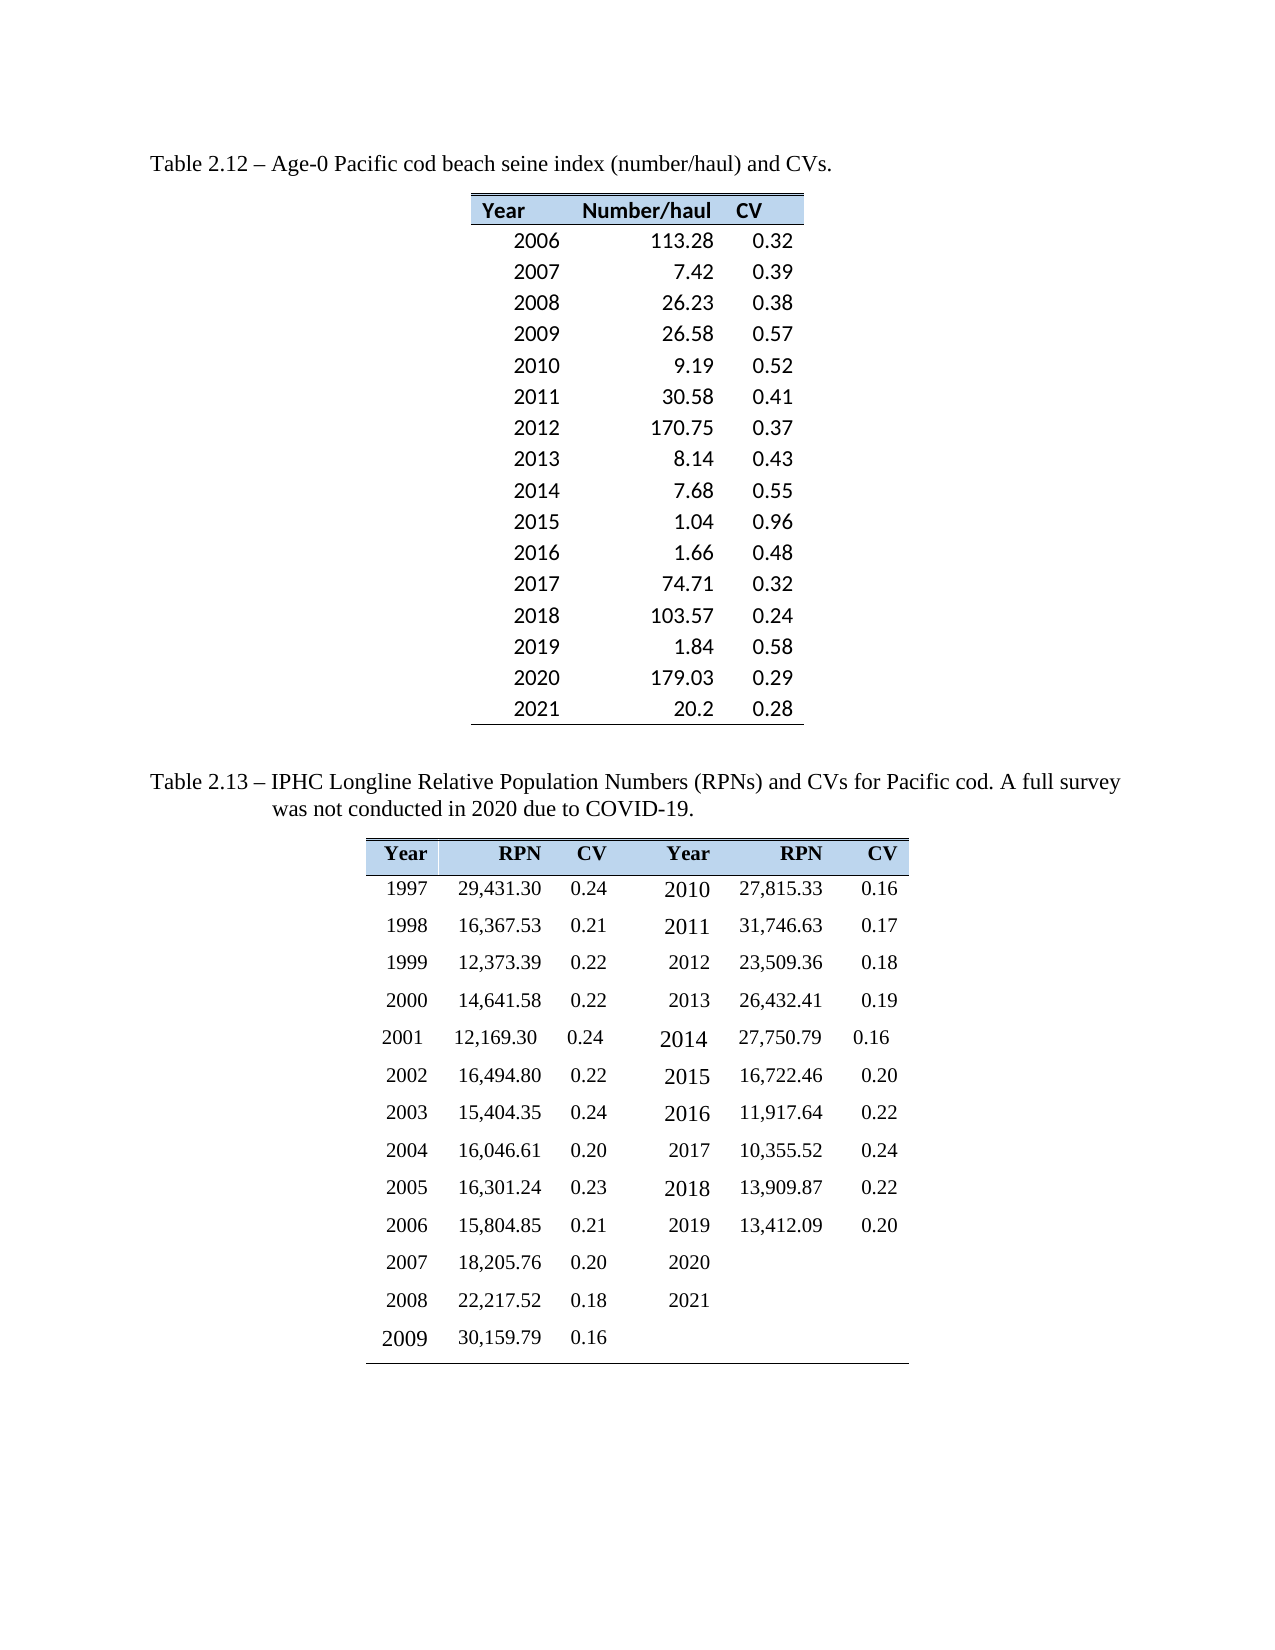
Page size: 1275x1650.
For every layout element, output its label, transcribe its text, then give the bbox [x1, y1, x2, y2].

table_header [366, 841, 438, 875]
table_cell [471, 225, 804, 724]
text Table 2.12 – IPHC Longline Relative Population Numbers (RPNs) and CVs for Pacific cod. A full survey was not conducted in 2020 due to COVID-19. [150, 768, 1125, 821]
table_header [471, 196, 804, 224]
text Table 2.12 – Age-0 Pacific cod beach seine index (number/haul) and CVs. [150, 150, 1125, 176]
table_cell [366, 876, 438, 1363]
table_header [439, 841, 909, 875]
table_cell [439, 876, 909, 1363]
